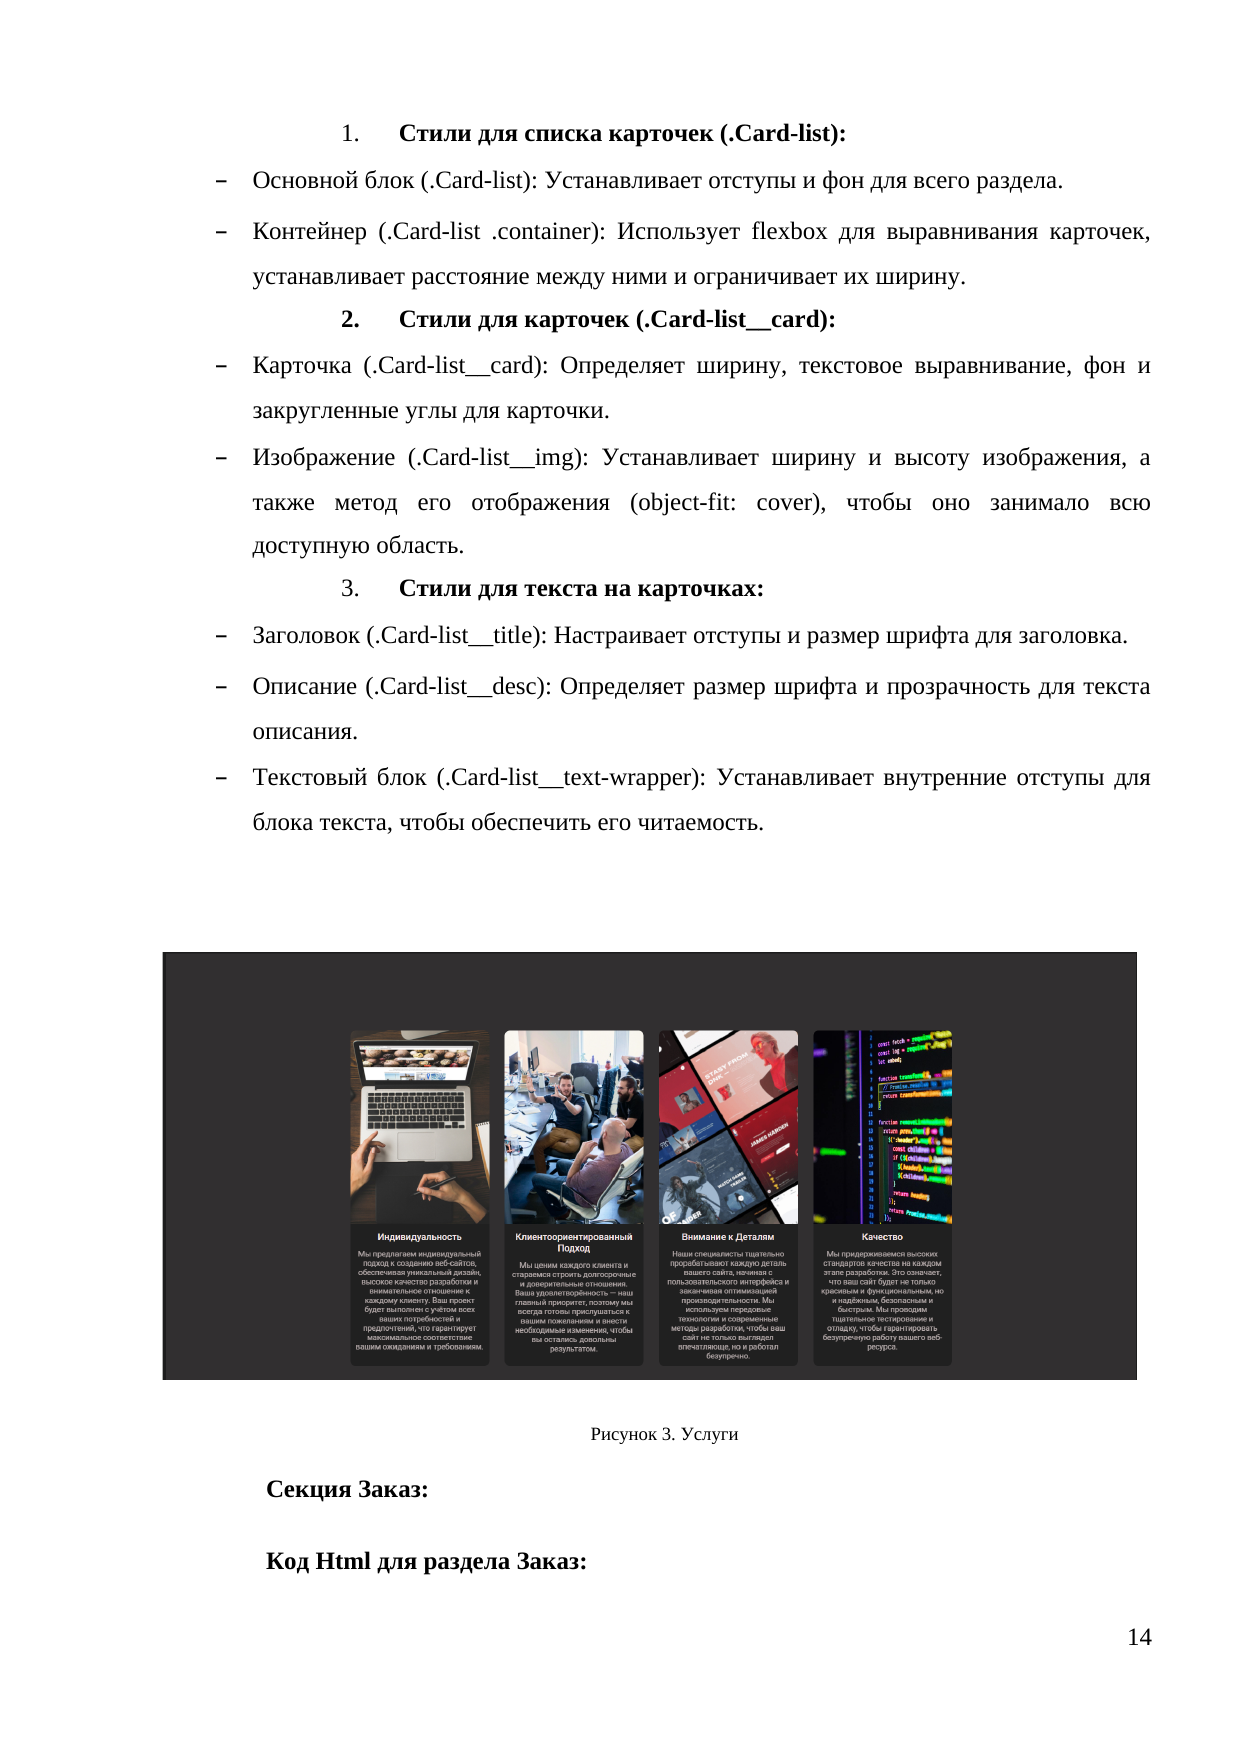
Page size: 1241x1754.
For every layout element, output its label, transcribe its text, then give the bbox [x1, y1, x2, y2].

text Рисунок 3. Услуги [177, 1423, 1152, 1445]
list Заголовок (.Card-list__title): Настраивает отступы и размер шрифта для заголовка. [215, 616, 1152, 650]
list Изображение (.Card-list__img): Устанавливает ширину и высоту изображения, а также метод его отображения (object-fit: cover), чтобы оно занимало всю доступную область. [215, 438, 1152, 559]
list Описание (.Card-list__desc): Определяет размер шрифта и прозрачность для текста описания. [215, 667, 1152, 744]
list Контейнер (.Card-list .container): Использует flexbox для выравнивания карточек, устанавливает расстояние между ними и ограничивает их ширину. [215, 212, 1152, 289]
list Основной блок (.Card-list): Устанавливает отступы и фон для всего раздела. [215, 161, 1152, 195]
list Текстовый блок (.Card-list__text-wrapper): Устанавливает внутренние отступы для блока текста, чтобы обеспечить его читаемость. [215, 759, 1152, 836]
text Код Html для раздела Заказ: [177, 1546, 1152, 1575]
list Карточка (.Card-list__card): Определяет ширину, текстовое выравнивание, фон и закругленные углы для карточки. [215, 347, 1152, 424]
list Стили для текста на карточках: [252, 573, 1152, 602]
list Стили для списка карточек (.Card-list): [252, 118, 1152, 147]
text Секция Заказ: [177, 1474, 1152, 1503]
list Стили для карточек (.Card-list__card): [252, 304, 1152, 333]
picture [162, 952, 1137, 1380]
